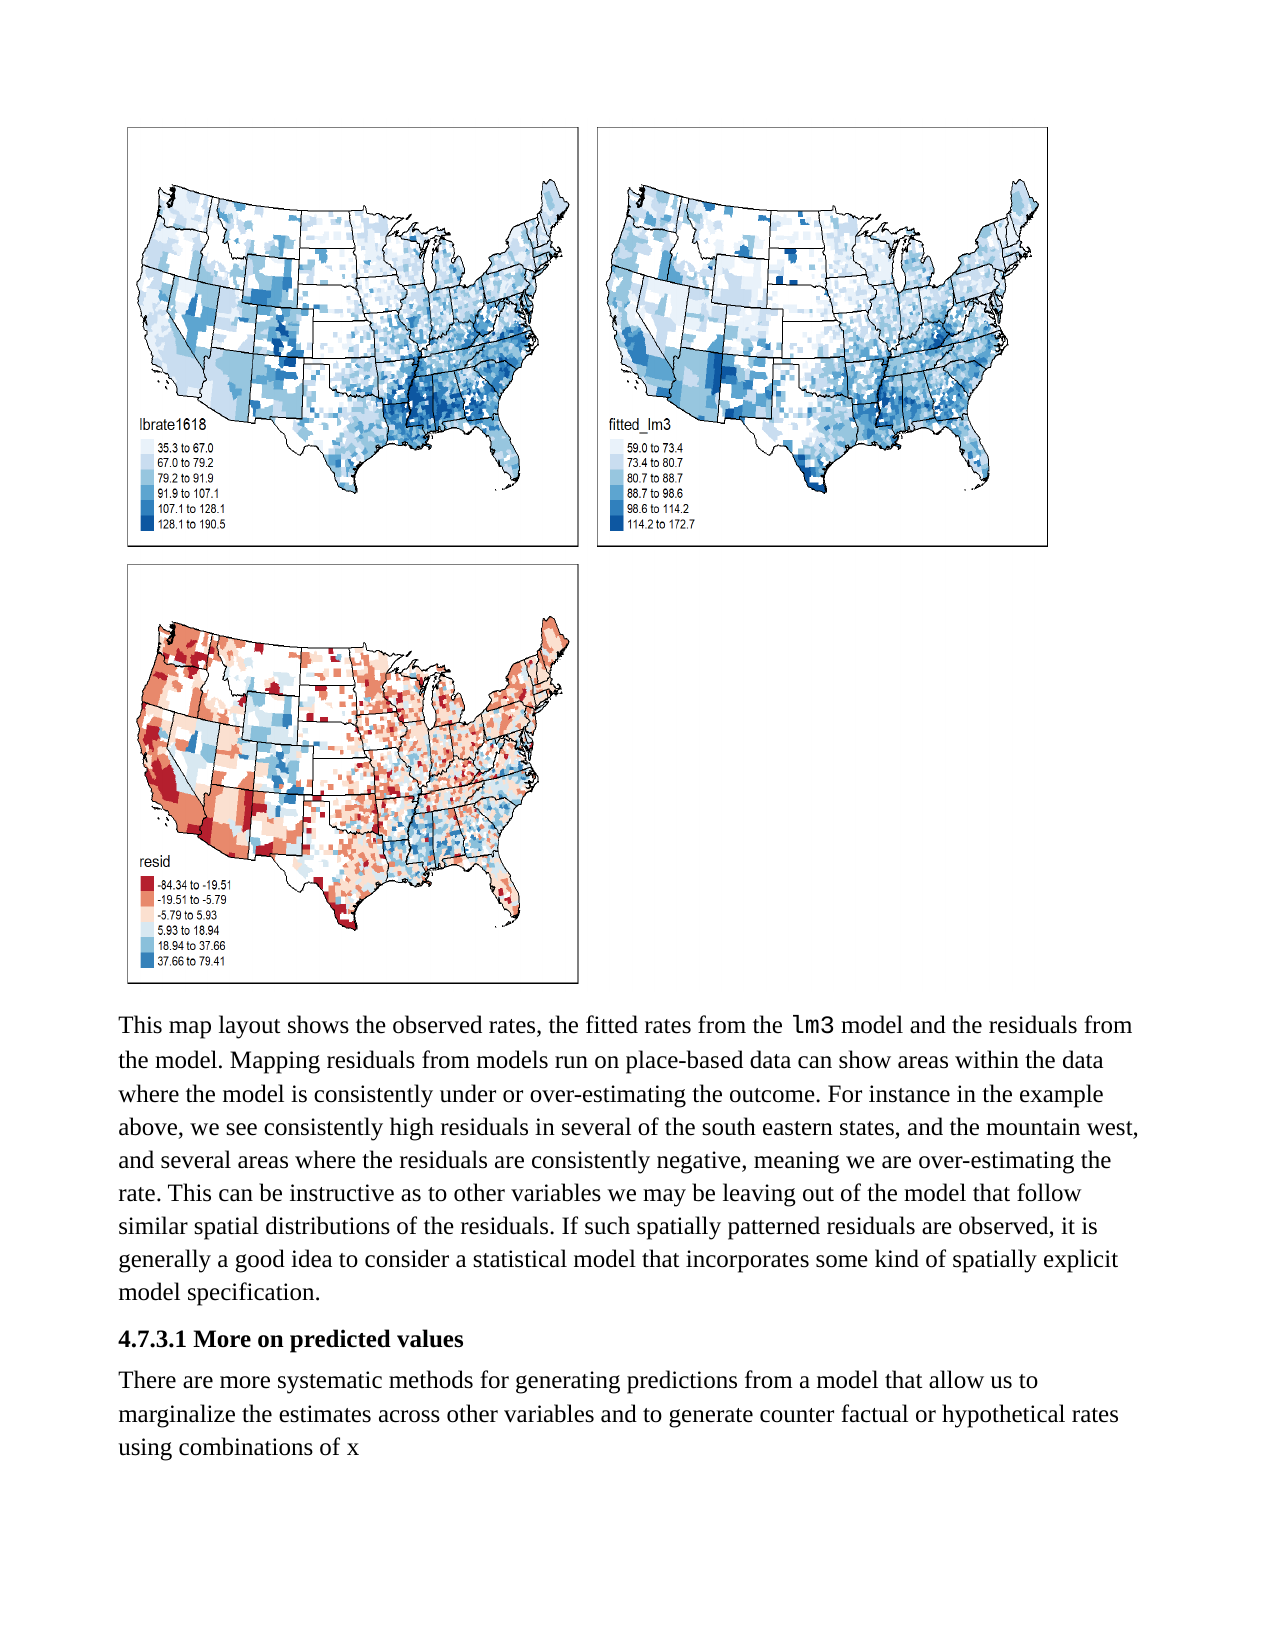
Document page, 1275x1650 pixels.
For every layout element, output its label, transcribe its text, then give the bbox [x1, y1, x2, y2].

subtitle 4.7.3.1 More on predicted values [118, 1324, 1157, 1353]
picture [118, 118, 1057, 992]
text There are more systematic methods for generating predictions from a model that allow us to marginalize the estimates across other variables and to generate counter factual or hypothetical rates using combinations of x [118, 1366, 1157, 1460]
text This map layout shows the observed rates, the fitted rates from the lm3 model and the residuals from the model. Mapping residuals from models run on place-based data can show areas within the data where the model is consistently under or over-estimating the outcome. For instance in the example above, we see consistently high residuals in several of the south eastern states, and the mountain west, and several areas where the residuals are consistently negative, meaning we are over-estimating the rate. This can be instructive as to other variables we may be leaving out of the model that follow similar spatial distributions of the residuals. If such spatially patterned residuals are observed, it is generally a good idea to consider a statistical model that incorporates some kind of spatially explicit model specification. [118, 1011, 1157, 1306]
